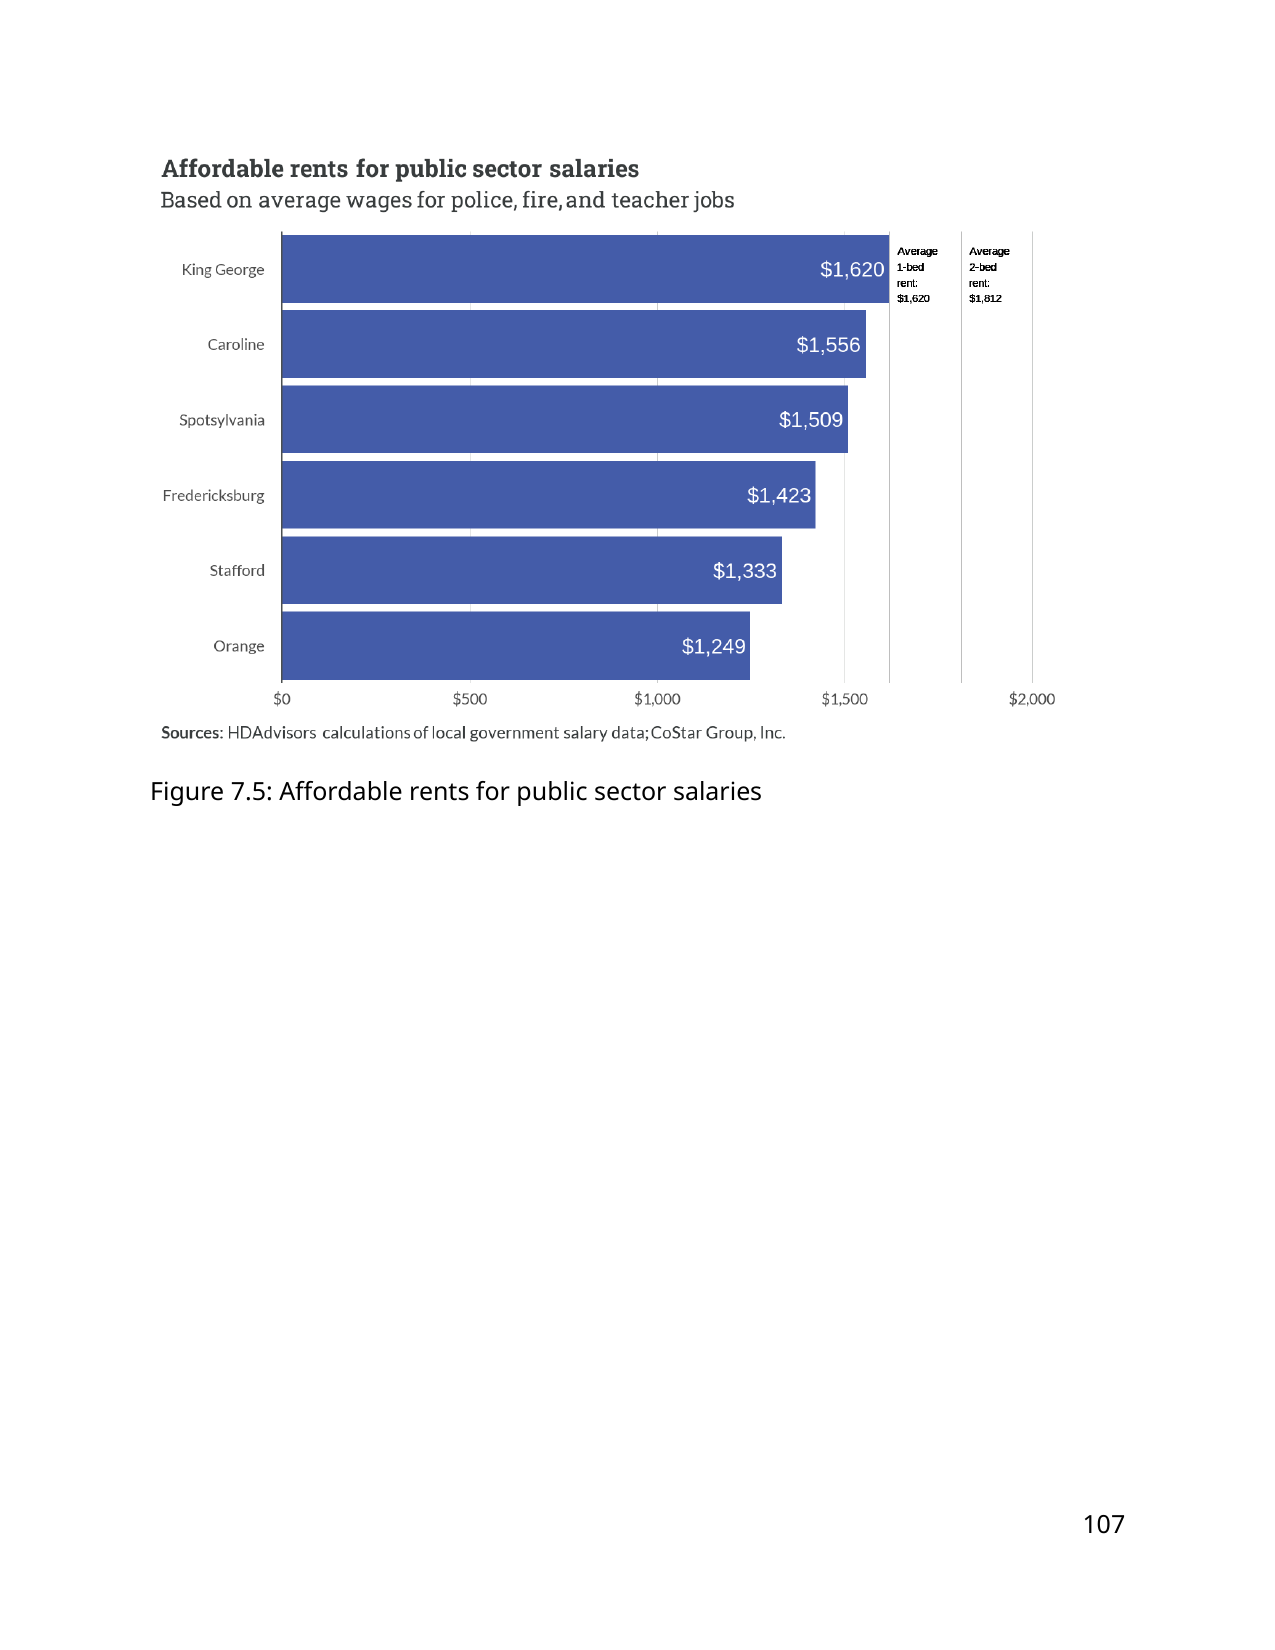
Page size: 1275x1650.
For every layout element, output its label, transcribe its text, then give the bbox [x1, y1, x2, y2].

picture [150, 150, 1125, 752]
text Figure 7.5: Affordable rents for public sector salaries [150, 774, 1125, 808]
